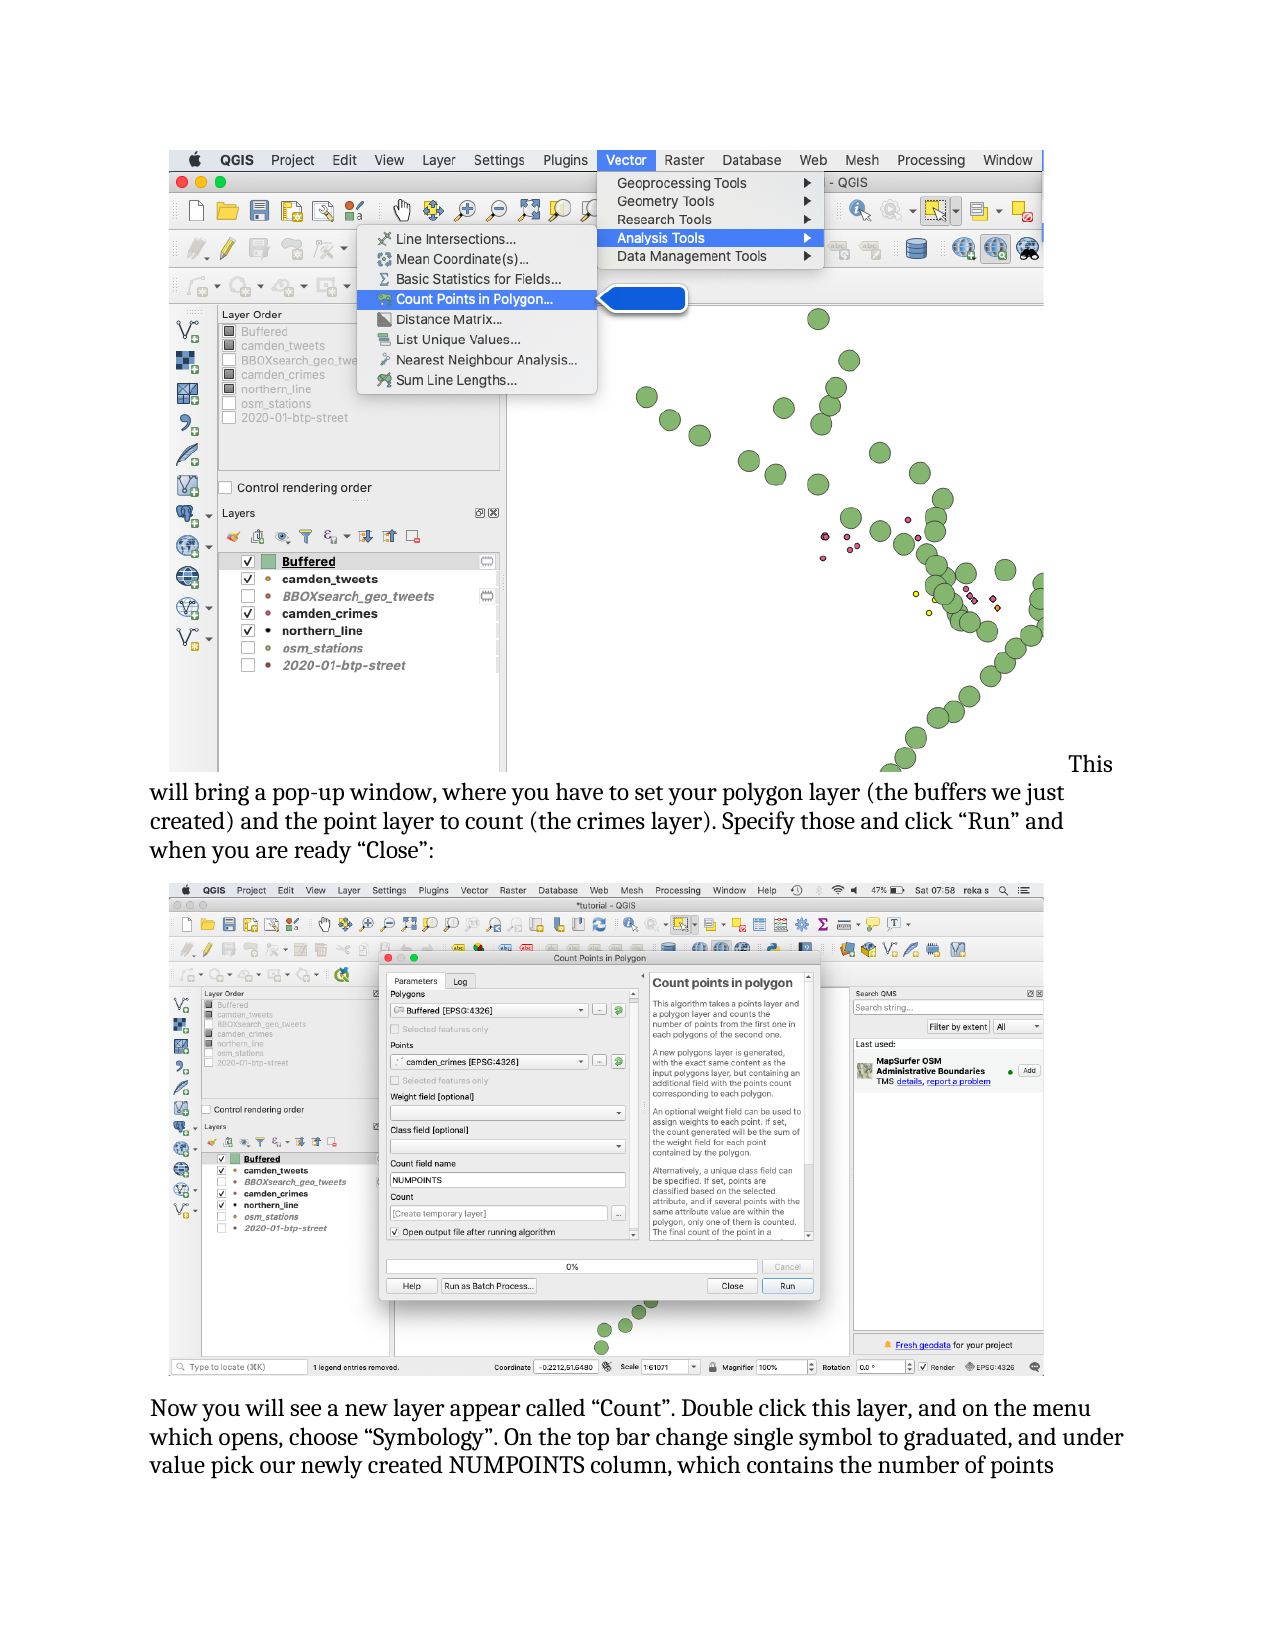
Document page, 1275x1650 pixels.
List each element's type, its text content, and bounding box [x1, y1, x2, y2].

picture [168, 883, 1044, 1376]
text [150, 1394, 1125, 1480]
picture [168, 150, 1044, 772]
